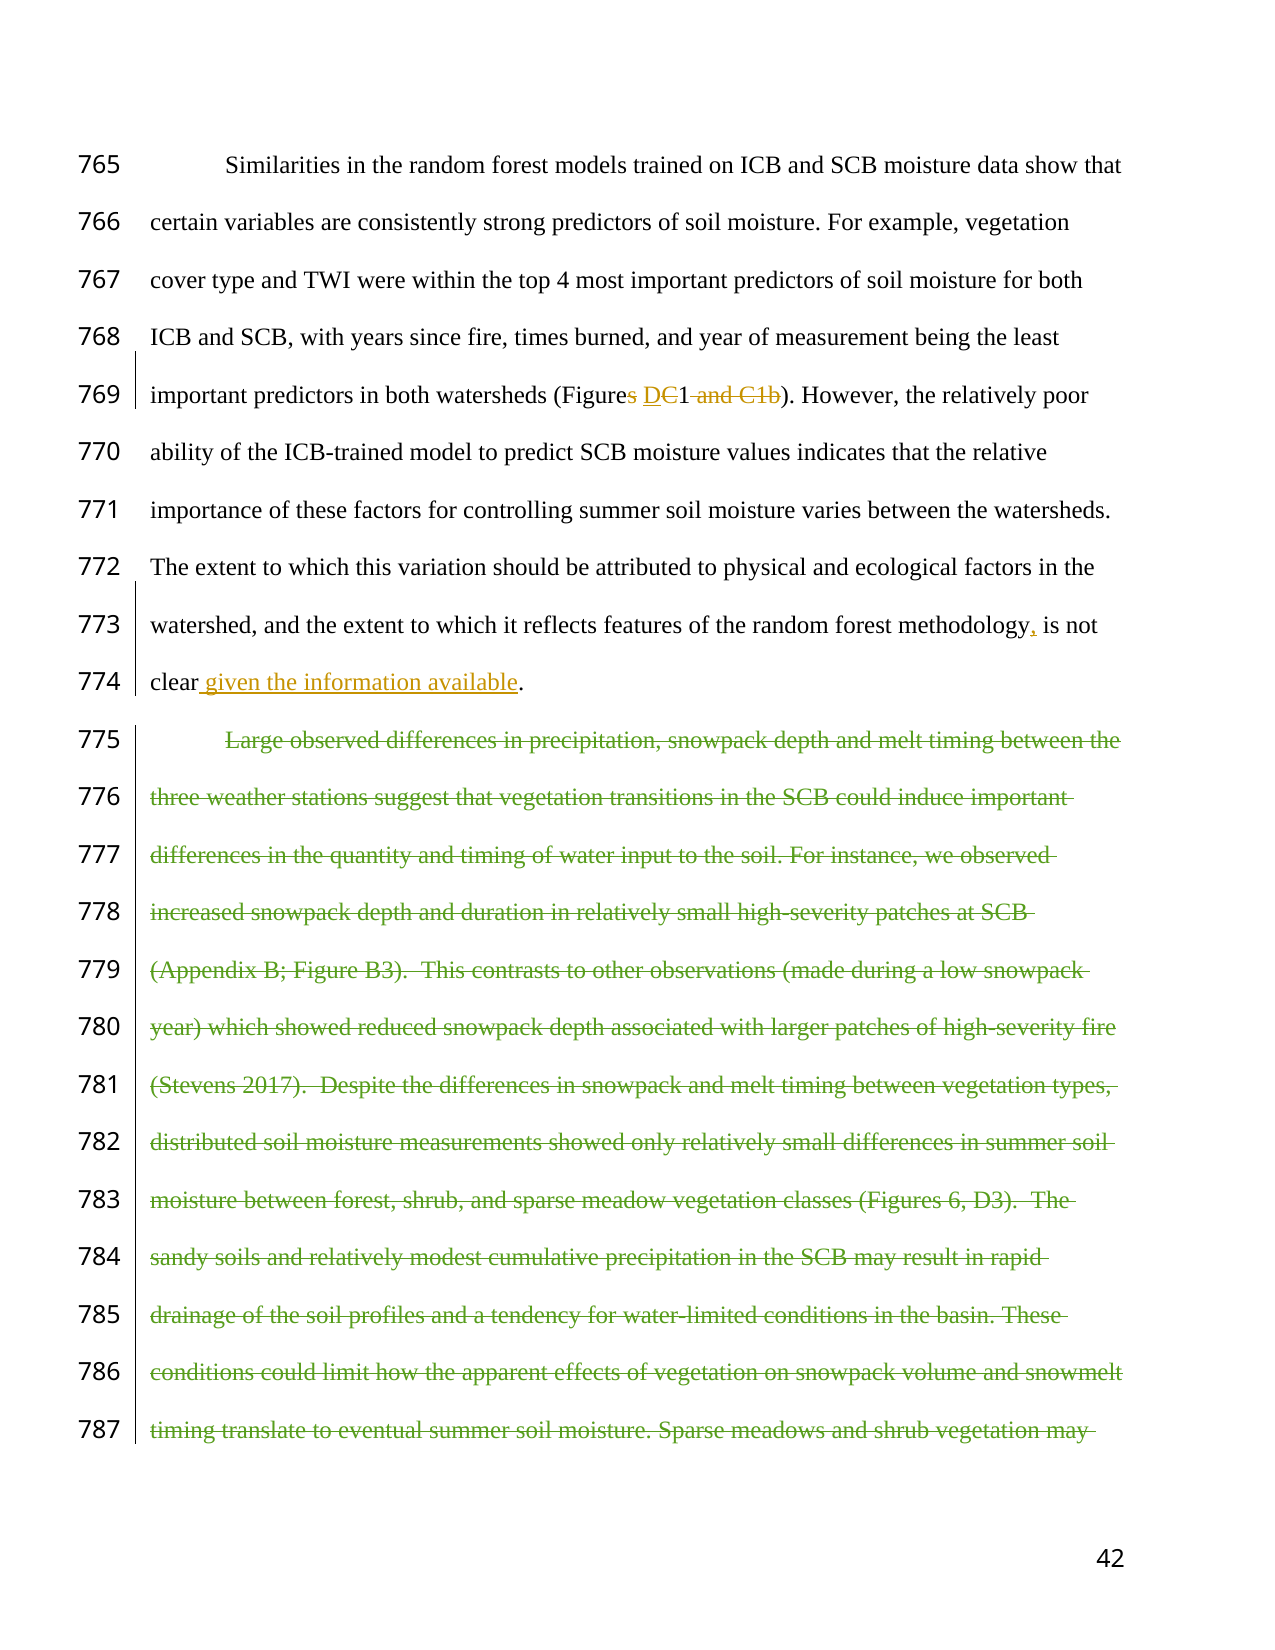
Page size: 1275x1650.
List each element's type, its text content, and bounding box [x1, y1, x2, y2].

text Similarities in the random forest models trained on ICB and SCB moisture data show that certain variables are consistently strong predictors of soil moisture. For example, vegetation cover type and TWI were within the top 4 most important predictors of soil moisture for both ICB and SCB, with years since fire, times burned, and year of measurement being the least important predictors in both watersheds (Figure 1). However, the relatively poor ability of the ICB-trained model to predict SCB moisture values indicates that the relative importance of these factors for controlling summer soil moisture varies between the watersheds. The extent to which this variation should be attributed to physical and ecological factors in the watershed, and the extent to which it reflects features of the random forest methodology is not clear. [150, 150, 1125, 696]
